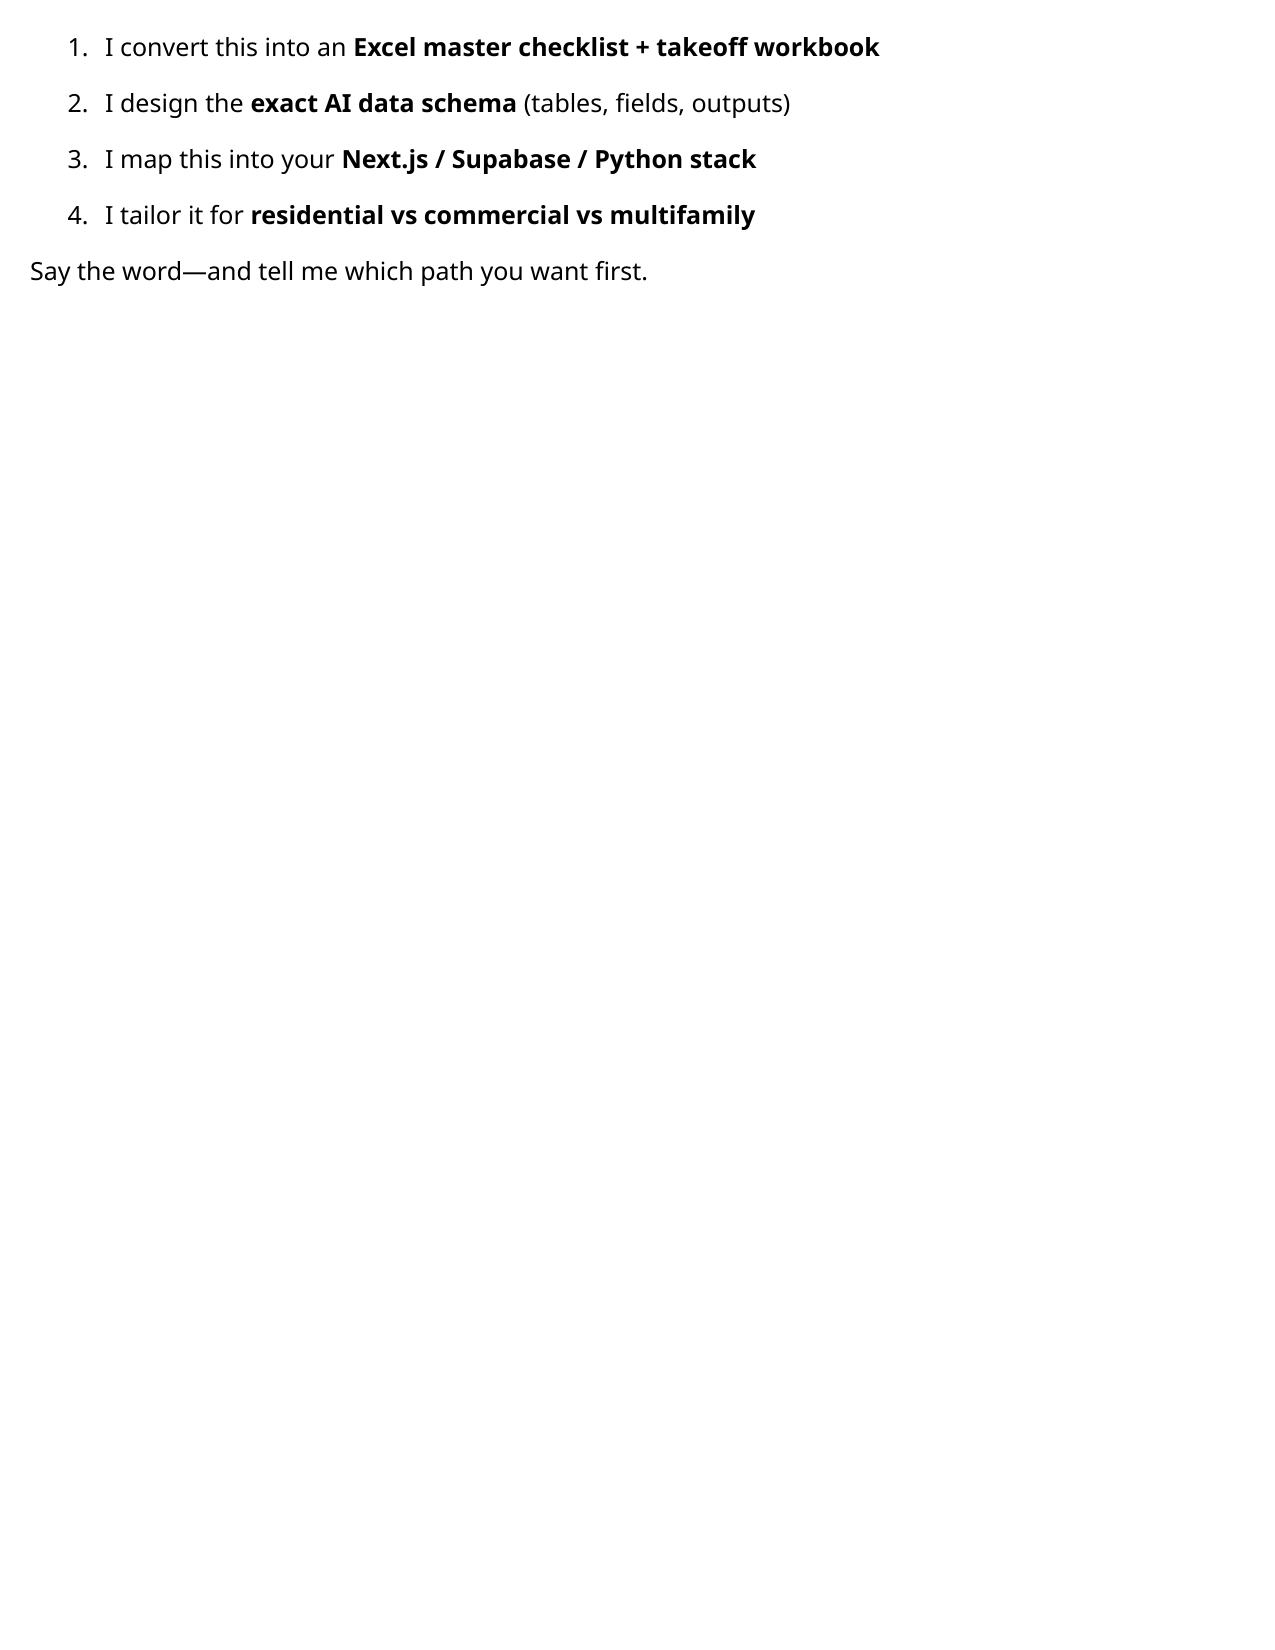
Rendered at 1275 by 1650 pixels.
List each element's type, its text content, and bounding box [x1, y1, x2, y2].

list I design the exact AI data schema (tables, fields, outputs) [67, 86, 1245, 120]
list I convert this into an Excel master checklist + takeoff workbook [67, 30, 1245, 64]
list I tailor it for residential vs commercial vs multifamily [67, 197, 1245, 232]
list I map this into your Next.js / Supabase / Python stack [67, 142, 1245, 176]
text Say the word—and tell me which path you want first. [30, 253, 1245, 287]
